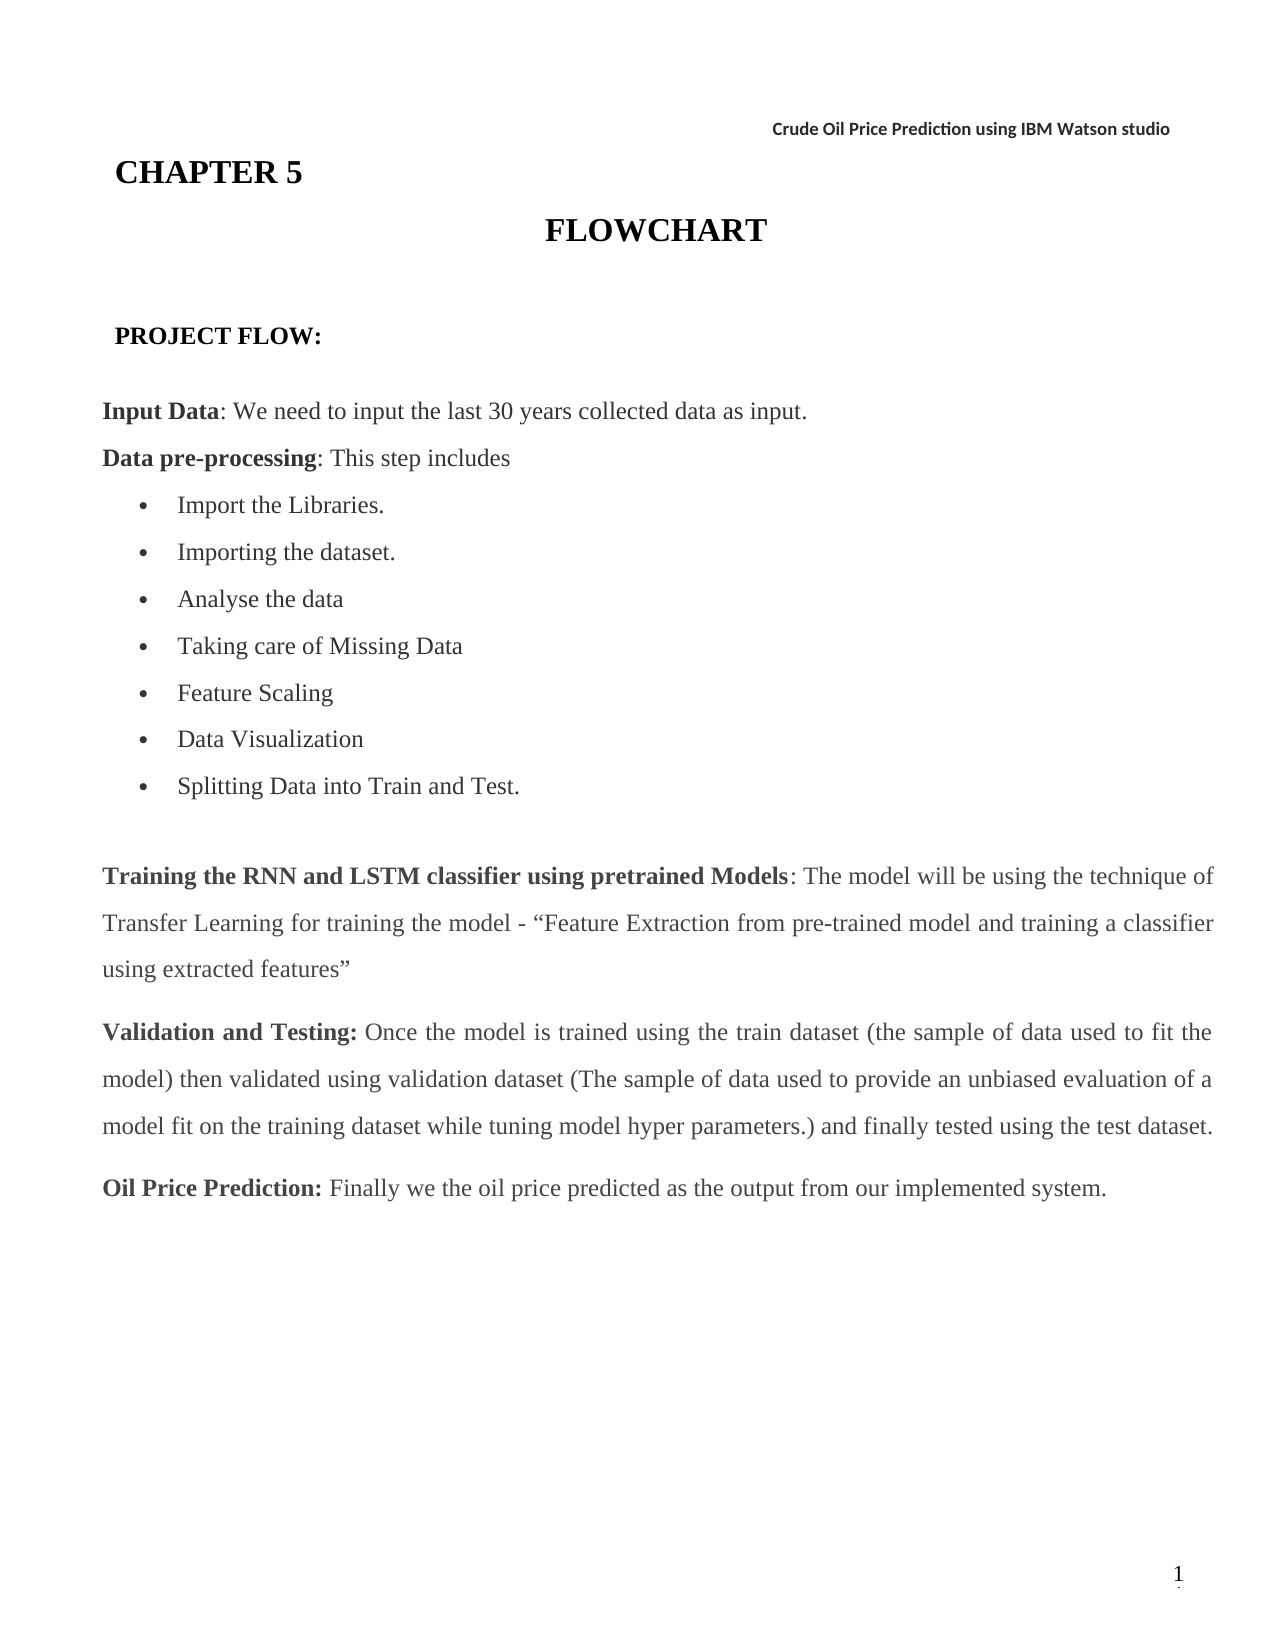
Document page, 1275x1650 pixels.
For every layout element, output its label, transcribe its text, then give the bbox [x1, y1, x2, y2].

text Oil Price Prediction: Finally we the oil price predicted as the output from our implemented system. [102, 1155, 1214, 1202]
list Splitting Data into Train and Test. [139, 753, 1214, 800]
text Training the RNN and LSTM classifier using pretrained Models: The model will be using the technique of Transfer Learning for training the model - “Feature Extraction from pre-trained model and training a classifier using extracted features” [102, 843, 1214, 983]
list Import the Libraries. [139, 472, 1214, 519]
subtitle PROJECT FLOW: [114, 321, 1214, 349]
text Input Data: We need to input the last 30 years collected data as input. [102, 378, 1214, 425]
text Validation and Testing: Once the model is trained using the train dataset (the sample of data used to fit the model) then validated using validation dataset (The sample of data used to provide an unbiased evaluation of a model fit on the training dataset while tuning model hyper parameters.) and finally tested using the test dataset. [102, 999, 1214, 1139]
text FLOWCHART [242, 210, 1070, 248]
list Importing the dataset. [139, 519, 1214, 566]
text CHAPTER 5 [114, 152, 1214, 190]
list Feature Scaling [139, 659, 1214, 706]
list Taking care of Missing Data [139, 613, 1214, 659]
list Data Visualization [139, 706, 1214, 753]
text Data pre-processing: This step includes [102, 425, 1214, 472]
list Analyse the data [139, 566, 1214, 613]
